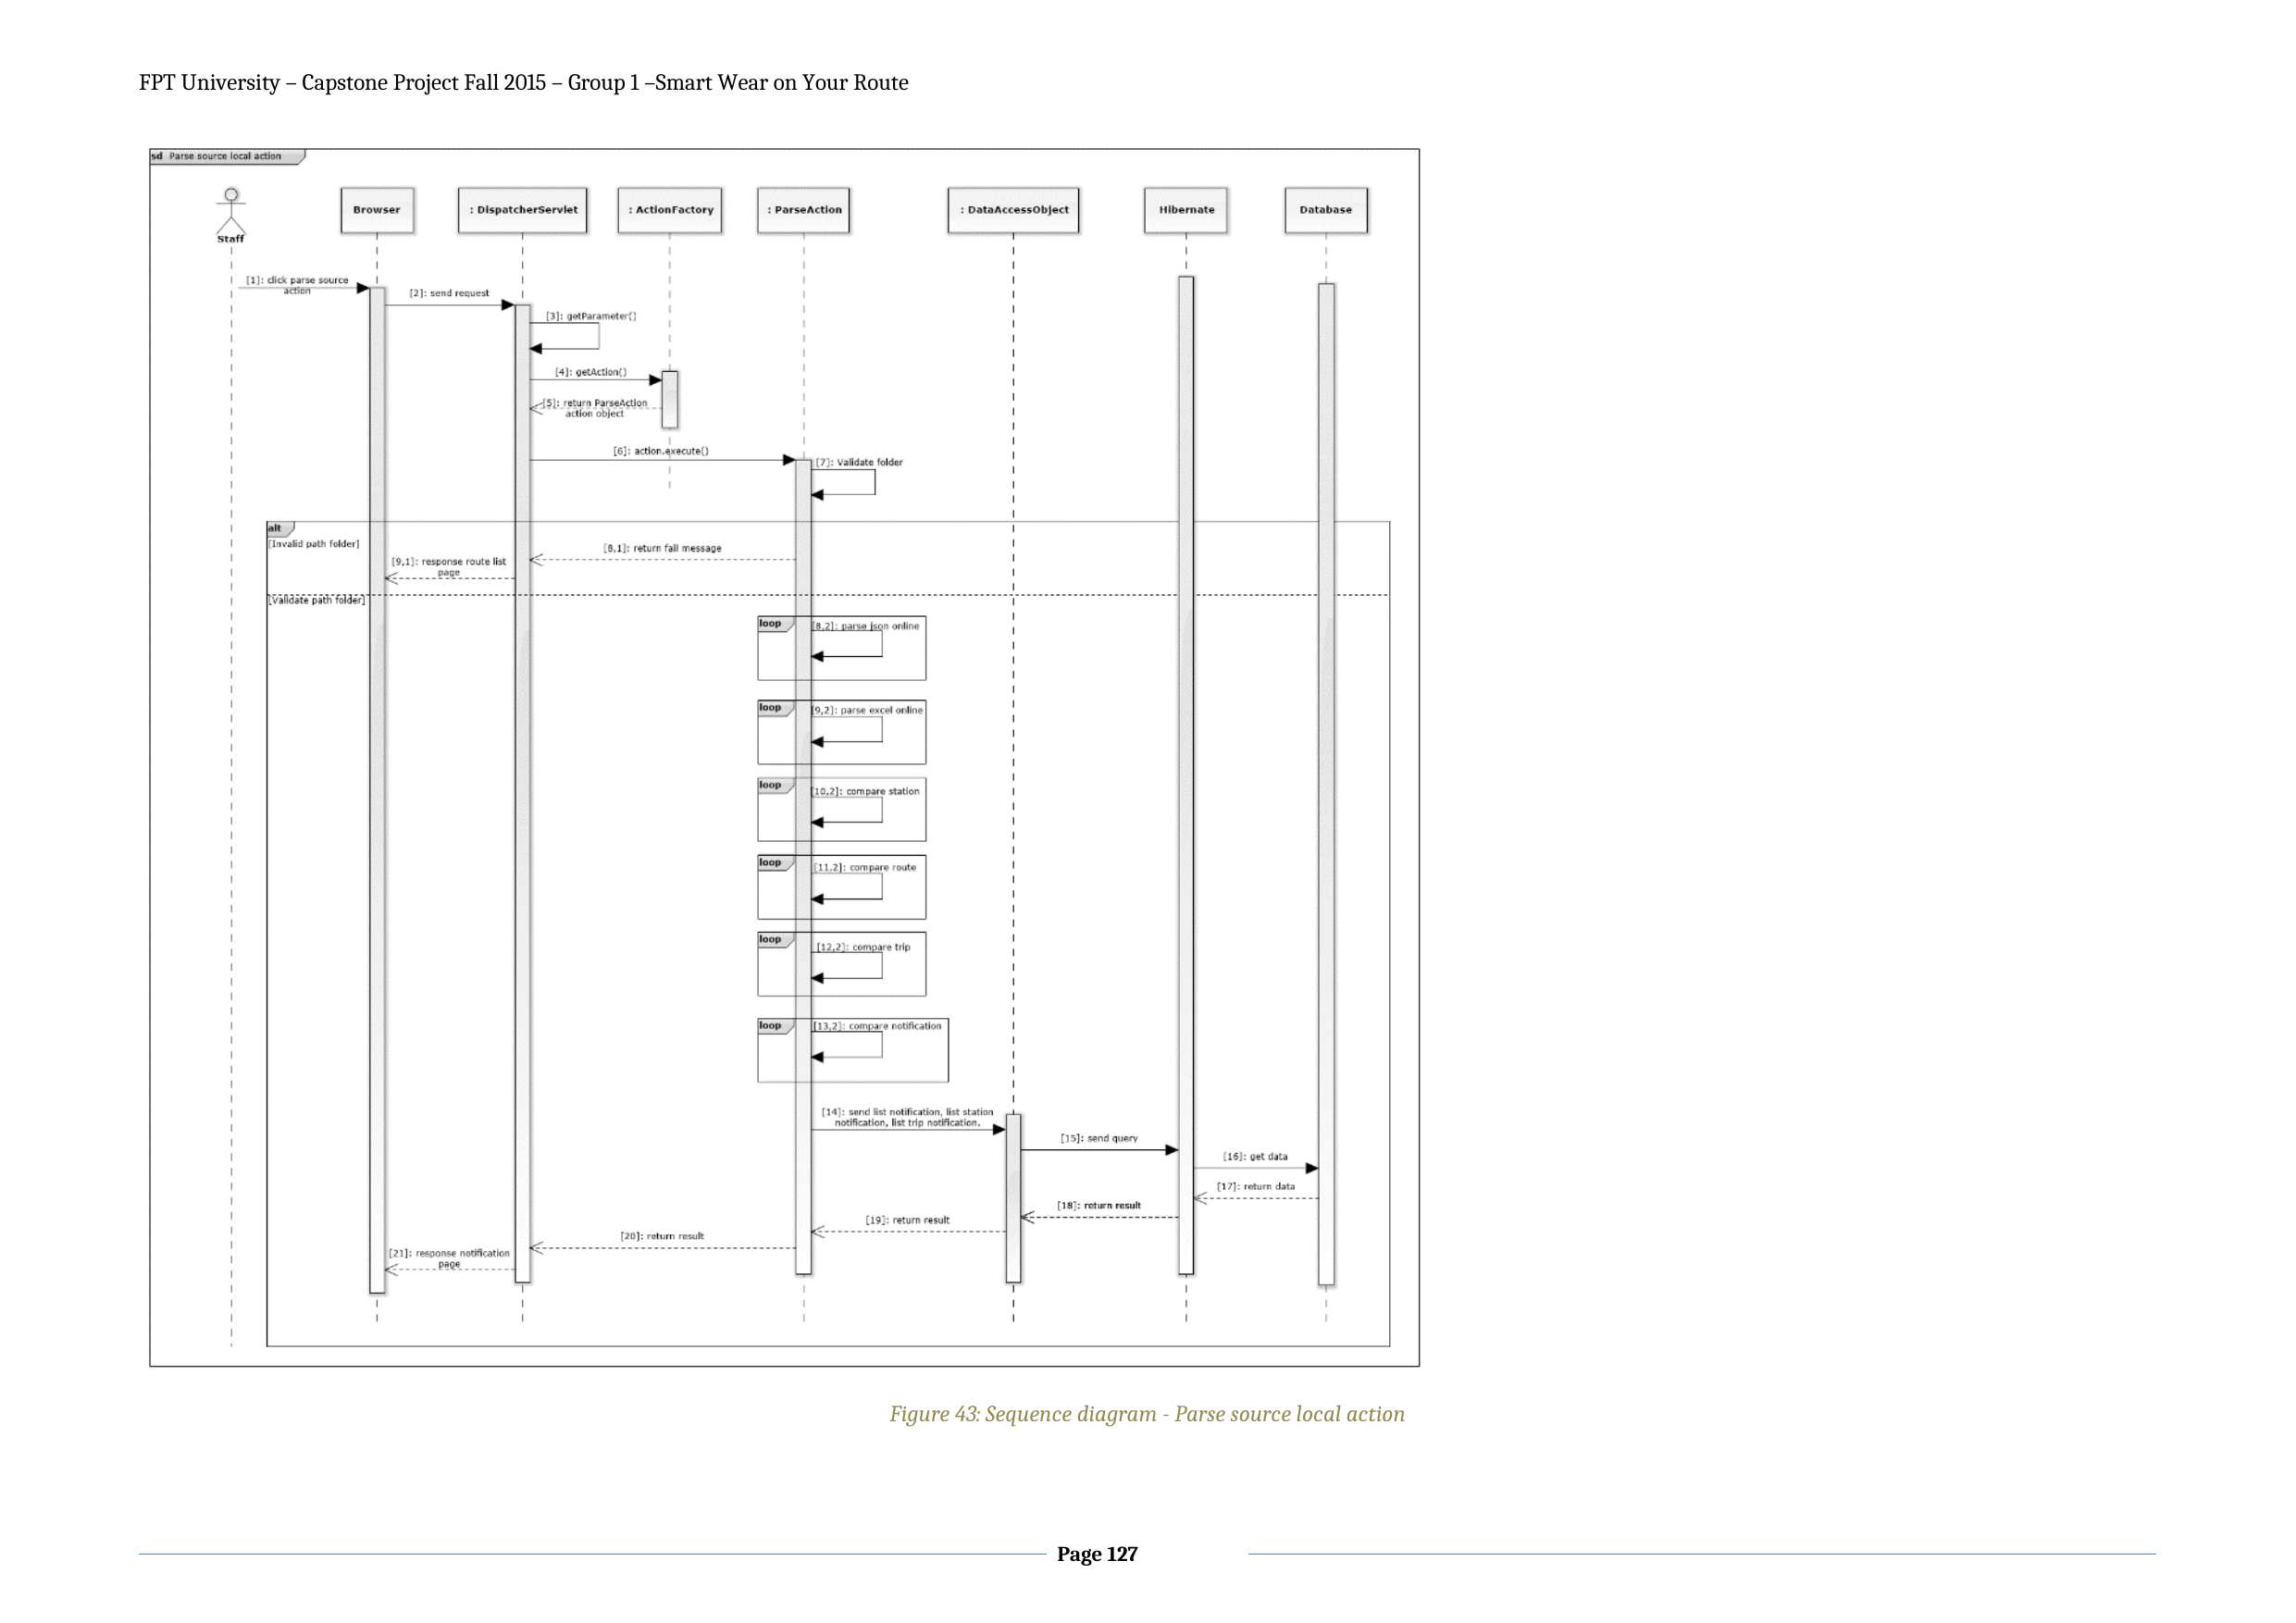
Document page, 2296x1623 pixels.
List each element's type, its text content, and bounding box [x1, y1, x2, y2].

text Figure 43: Sequence diagram - Parse source local action [139, 1401, 2156, 1428]
picture [139, 139, 1431, 1378]
